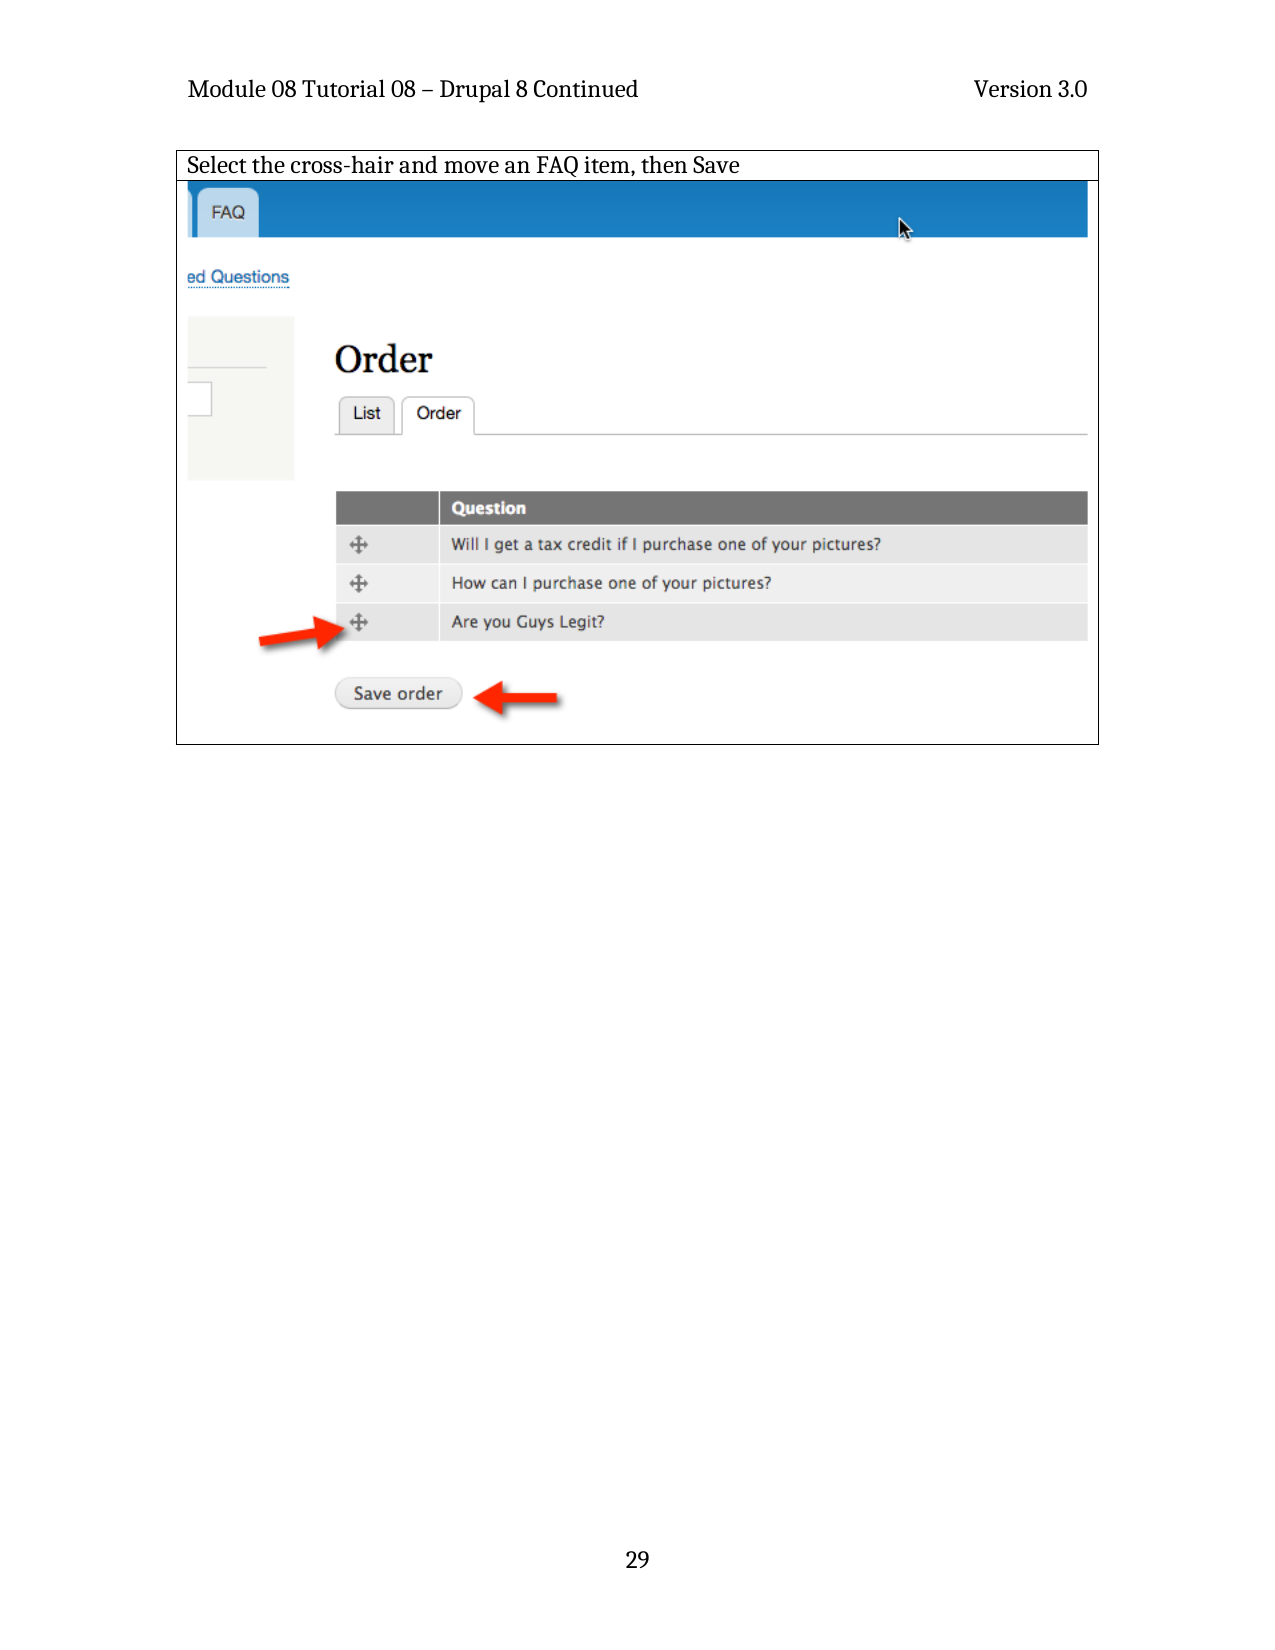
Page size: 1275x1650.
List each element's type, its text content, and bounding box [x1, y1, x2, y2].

table_cell [177, 181, 187, 743]
table_cell [1088, 181, 1098, 743]
picture [187, 181, 1088, 744]
table_header Select the cross-hair and move an FAQ item, then Save [177, 151, 1098, 180]
